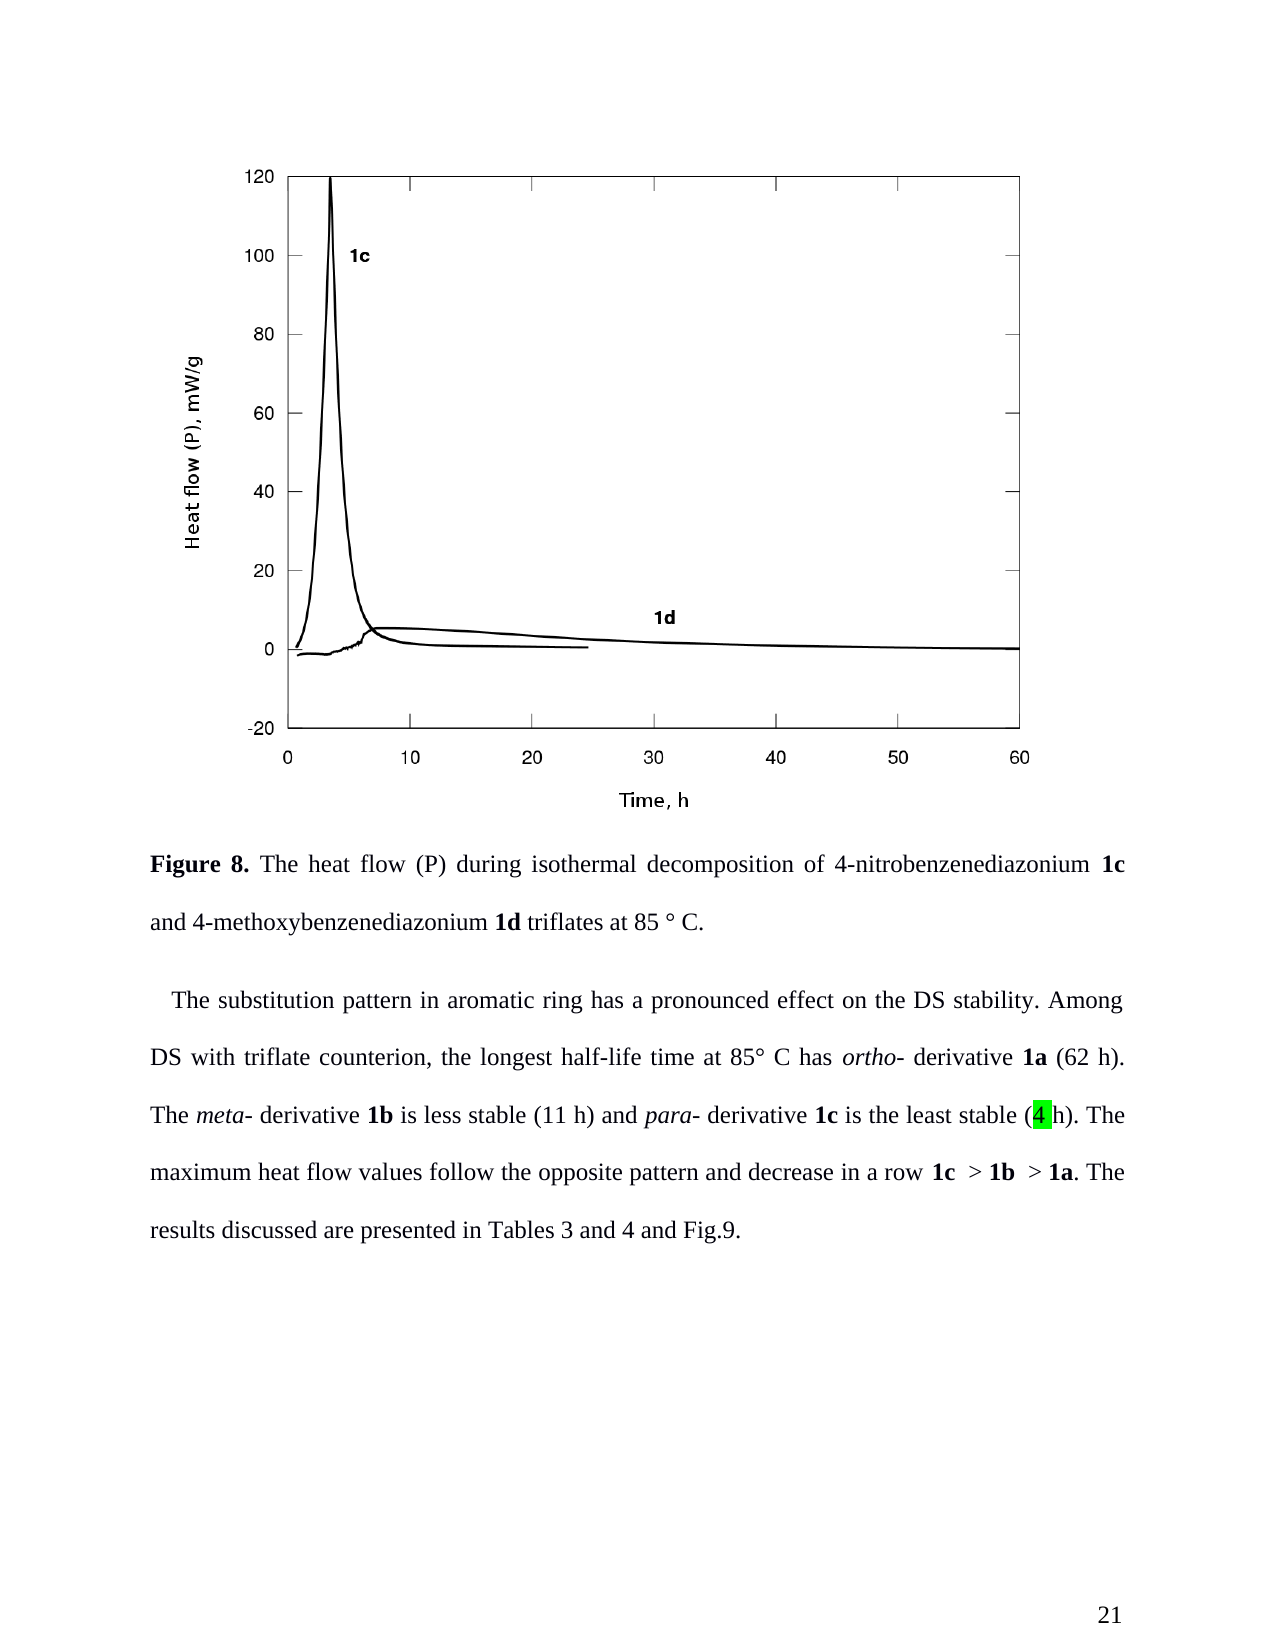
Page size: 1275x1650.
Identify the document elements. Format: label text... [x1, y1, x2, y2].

picture [171, 150, 1060, 821]
text The substitution pattern in aromatic ring has a pronounced effect on the DS stability. Among DS with triflate counterion, the longest half-life time at 85° C has ortho- derivative 1a (62 h). The meta- derivative 1b is less stable (11 h) and para- derivative 1c is the least stable (4 h). The maximum heat flow values follow the opposite pattern and decrease in a row 1c > 1b > 1a. The results discussed are presented in Tables 3 and 4 and Fig.9. [150, 985, 1125, 1244]
text Figure 8. The heat flow (P) during isothermal decomposition of 4-nitrobenzenediazonium 1c and 4-methoxybenzenediazonium 1d triflates at 85 ° C. [150, 849, 1125, 935]
